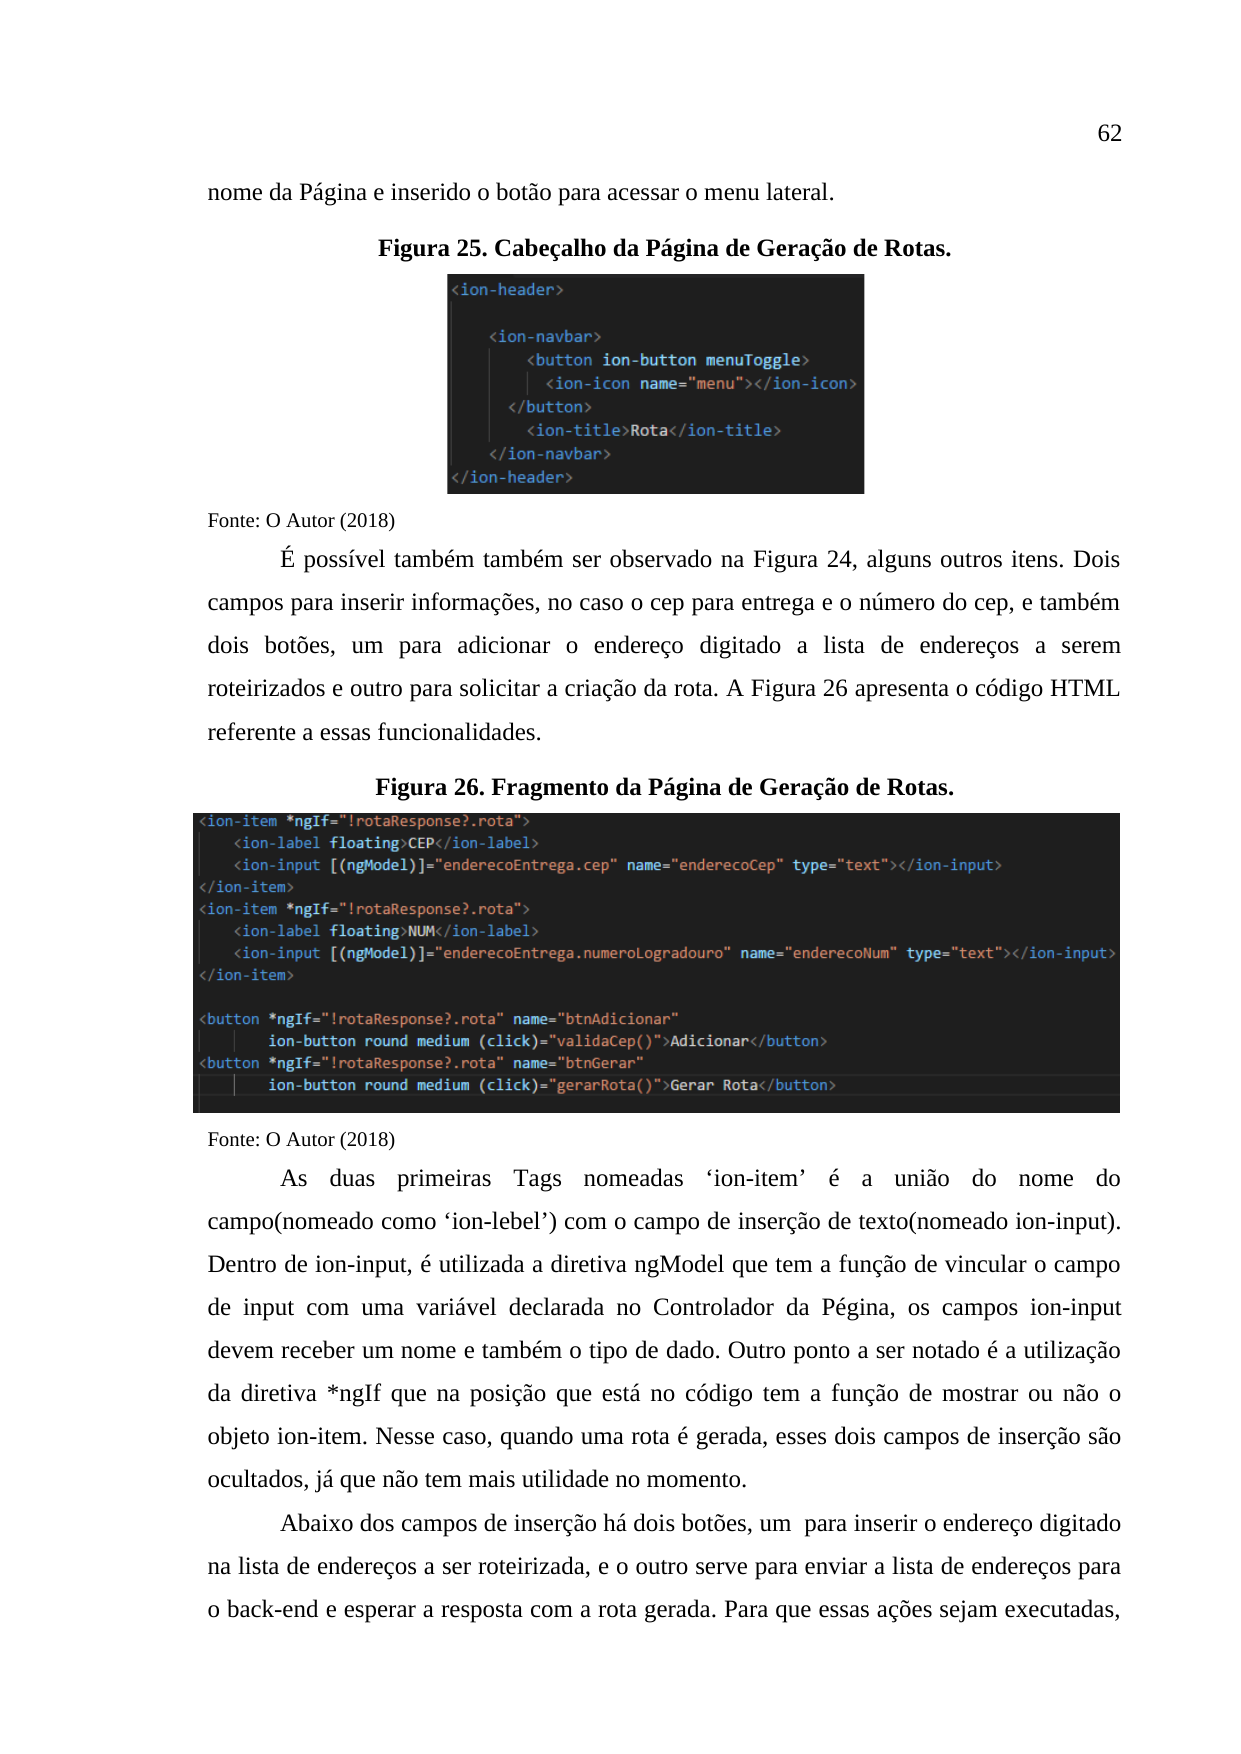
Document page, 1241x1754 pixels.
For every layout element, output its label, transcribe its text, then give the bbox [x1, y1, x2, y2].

text As duas primeiras Tags nomeadas ‘ion-item’ é a união do nome do campo(nomeado como ‘ion-lebel’) com o campo de inserção de texto(nomeado ion-input). Dentro de ion-input, é utilizada a diretiva ngModel que tem a função de vincular o campo de input com uma variável declarada no Controlador da Pégina, os campos ion-input devem receber um nome e também o tipo de dado. Outro ponto a ser notado é a utilização da diretiva *ngIf que na posição que está no código tem a função de mostrar ou não o objeto ion-item. Nesse caso, quando uma rota é gerada, esses dois campos de inserção são ocultados, já que não tem mais utilidade no momento. [207, 1163, 1122, 1493]
text Figura 25. Cabeçalho da Página de Geração de Rotas. [207, 233, 1122, 262]
text Fonte: O Autor (2018) [207, 1127, 1122, 1151]
text Figura 26. Fragmento da Página de Geração de Rotas. [207, 772, 1122, 801]
picture [193, 813, 1120, 1113]
text É possível também também ser observado na Figura 24, alguns outros itens. Dois campos para inserir informações, no caso o cep para entrega e o número do cep, e também dois botões, um para adicionar o endereço digitado a lista de endereços a serem roteirizados e outro para solicitar a criação da rota. A Figura 26 apresenta o código HTML referente a essas funcionalidades. [207, 544, 1122, 745]
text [207, 1508, 1122, 1623]
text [207, 177, 1122, 206]
text Fonte: O Autor (2018) [207, 508, 1122, 532]
picture [447, 274, 865, 494]
